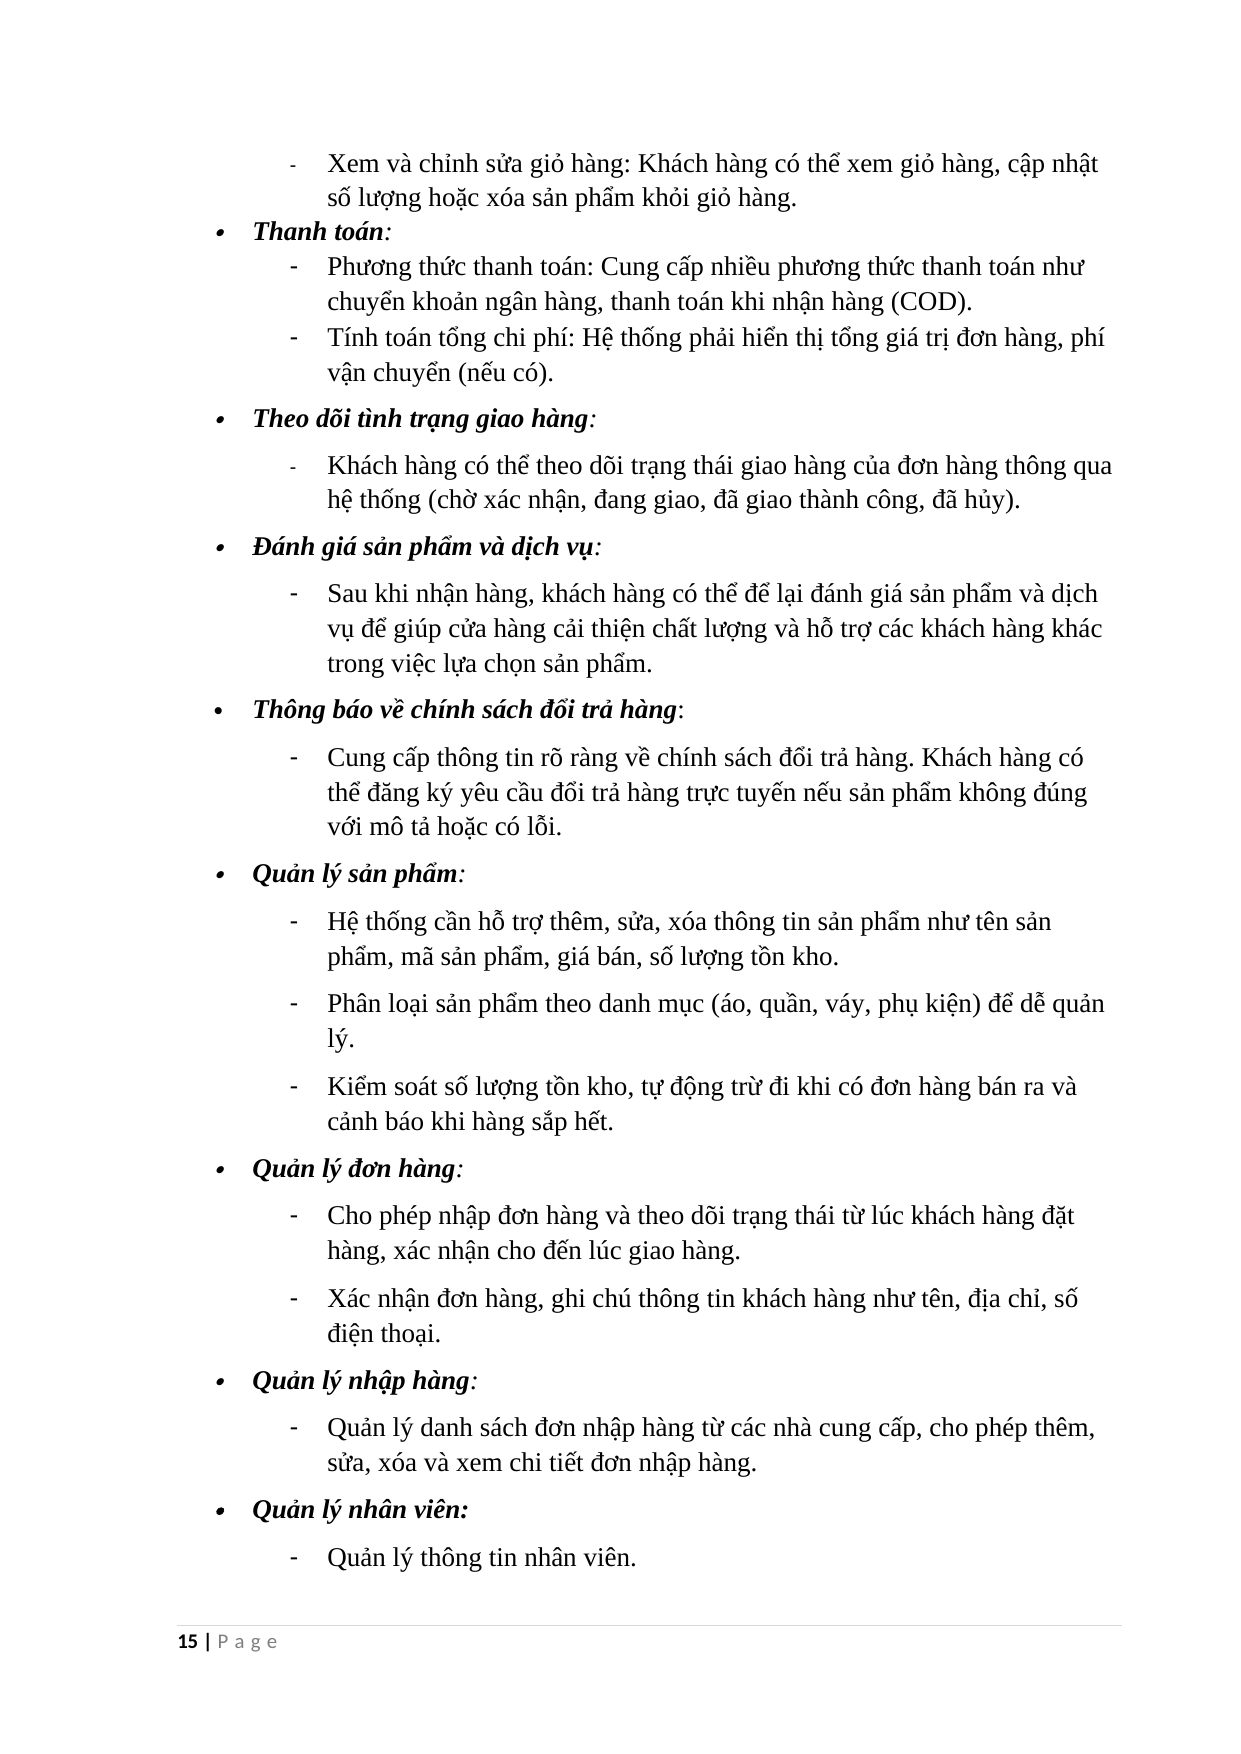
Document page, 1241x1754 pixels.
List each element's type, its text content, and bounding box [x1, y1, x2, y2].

list Quản lý sản phẩm: [214, 857, 1122, 888]
list Quản lý thông tin nhân viên. [289, 1540, 1122, 1573]
list Sau khi nhận hàng, khách hàng có thể để lại đánh giá sản phẩm và dịch vụ để giúp cửa hàng cải thiện chất lượng và hỗ trợ các khách hàng khác trong việc lựa chọn sản phẩm. [289, 577, 1122, 678]
list Xác nhận đơn hàng, ghi chú thông tin khách hàng như tên, địa chỉ, số điện thoại. [289, 1281, 1122, 1348]
list Tính toán tổng chi phí: Hệ thống phải hiển thị tổng giá trị đơn hàng, phí vận chuyển (nếu có). [289, 320, 1122, 387]
list Hệ thống cần hỗ trợ thêm, sửa, xóa thông tin sản phẩm như tên sản phẩm, mã sản phẩm, giá bán, số lượng tồn kho. [289, 904, 1122, 971]
list Phương thức thanh toán: Cung cấp nhiều phương thức thanh toán như chuyển khoản ngân hàng, thanh toán khi nhận hàng (COD). [289, 249, 1122, 317]
list Quản lý danh sách đơn nhập hàng từ các nhà cung cấp, cho phép thêm, sửa, xóa và xem chi tiết đơn nhập hàng. [289, 1411, 1122, 1478]
list Quản lý đơn hàng: [214, 1152, 1122, 1183]
list Kiểm soát số lượng tồn kho, tự động trừ đi khi có đơn hàng bán ra và cảnh báo khi hàng sắp hết. [289, 1069, 1122, 1136]
list Thanh toán: [214, 215, 1122, 246]
list Khách hàng có thể theo dõi trạng thái giao hàng của đơn hàng thông qua hệ thống (chờ xác nhận, đang giao, đã giao thành công, đã hủy). [289, 449, 1122, 514]
list Xem và chỉnh sửa giỏ hàng: Khách hàng có thể xem giỏ hàng, cập nhật số lượng hoặc xóa sản phẩm khỏi giỏ hàng. [289, 147, 1122, 212]
list Thông báo về chính sách đổi trả hàng: [214, 693, 1122, 724]
list Quản lý nhân viên: [214, 1493, 1122, 1524]
list Cung cấp thông tin rõ ràng về chính sách đổi trả hàng. Khách hàng có thể đăng ký yêu cầu đổi trả hàng trực tuyến nếu sản phẩm không đúng với mô tả hoặc có lỗi. [289, 740, 1122, 841]
list Đánh giá sản phẩm và dịch vụ: [214, 530, 1122, 561]
list Quản lý nhập hàng: [214, 1364, 1122, 1395]
list Cho phép nhập đơn hàng và theo dõi trạng thái từ lúc khách hàng đặt hàng, xác nhận cho đến lúc giao hàng. [289, 1198, 1122, 1266]
list Phân loại sản phẩm theo danh mục (áo, quần, váy, phụ kiện) để dễ quản lý. [289, 986, 1122, 1053]
list Theo dõi tình trạng giao hàng: [214, 402, 1122, 433]
